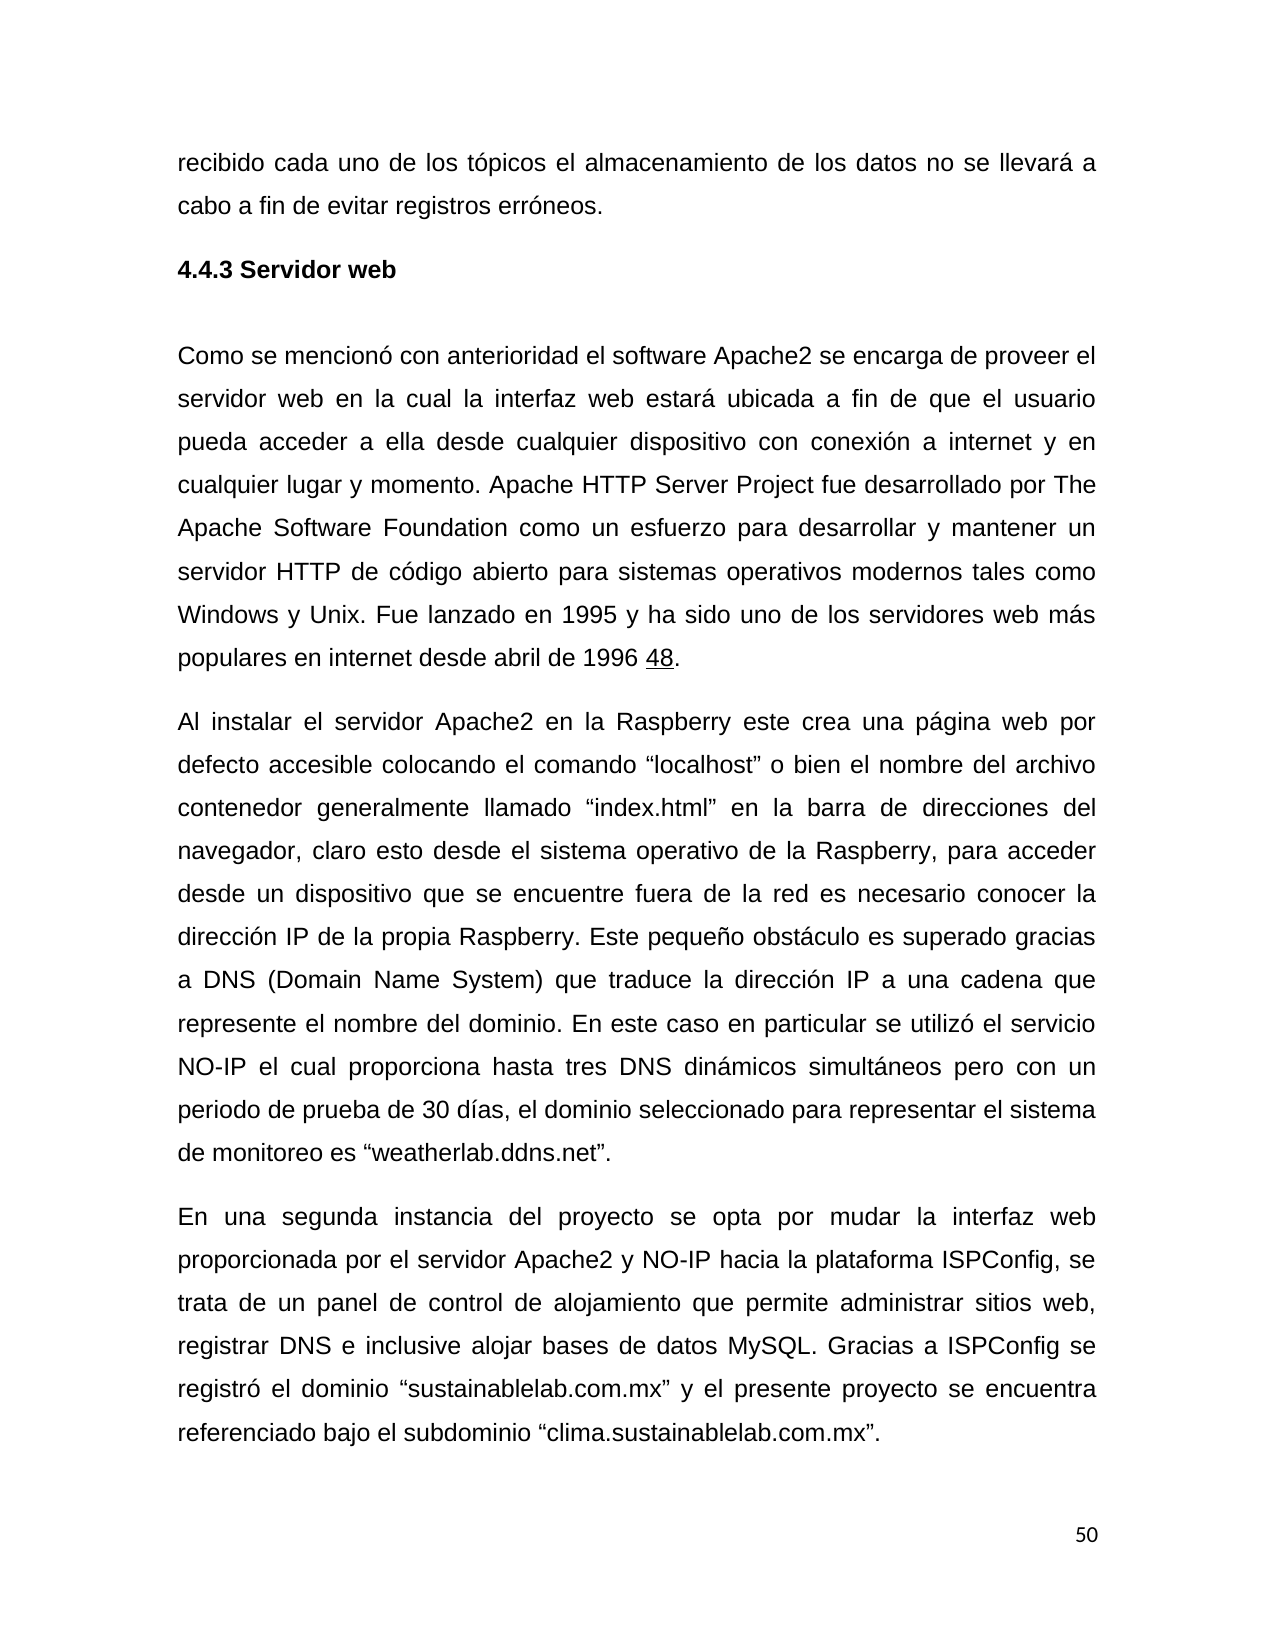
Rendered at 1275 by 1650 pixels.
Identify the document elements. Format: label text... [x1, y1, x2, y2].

text Al instalar el servidor Apache2 en la Raspberry este crea una página web por defecto accesible colocando el comando “localhost” o bien el nombre del archivo contenedor generalmente llamado “index.html” en la barra de direcciones del navegador, claro esto desde el sistema operativo de la Raspberry, para acceder desde un dispositivo que se encuentre fuera de la red es necesario conocer la dirección IP de la propia Raspberry. Este pequeño obstáculo es superado gracias a DNS (Domain Name System) que traduce la dirección IP a una cadena que represente el nombre del dominio. En este caso en particular se utilizó el servicio NO-IP el cual proporciona hasta tres DNS dinámicos simultáneos pero con un periodo de prueba de 30 días, el dominio seleccionado para representar el sistema de monitoreo es “weatherlab.ddns.net”. [177, 707, 1098, 1167]
text En una segunda instancia del proyecto se opta por mudar la interfaz web proporcionada por el servidor Apache2 y NO-IP hacia la plataforma ISPConfig, se trata de un panel de control de alojamiento que permite administrar sitios web, registrar DNS e inclusive alojar bases de datos MySQL. Gracias a ISPConfig se registró el dominio “sustainablelab.com.mx” y el presente proyecto se encuentra referenciado bajo el subdominio “clima.sustainablelab.com.mx”. [177, 1202, 1098, 1446]
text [177, 148, 1098, 219]
text Como se mencionó con anterioridad el software Apache2 se encarga de proveer el servidor web en la cual la interfaz web estará ubicada a fin de que el usuario pueda acceder a ella desde cualquier dispositivo con conexión a internet y en cualquier lugar y momento. Apache HTTP Server Project fue desarrollado por The Apache Software Foundation como un esfuerzo para desarrollar y mantener un servidor HTTP de código abierto para sistemas operativos modernos tales como Windows y Unix. Fue lanzado en 1995 y ha sido uno de los servidores web más populares en internet desde abril de 1996 . [177, 341, 1098, 672]
subtitle 4.4.3 Servidor web [177, 255, 1098, 327]
